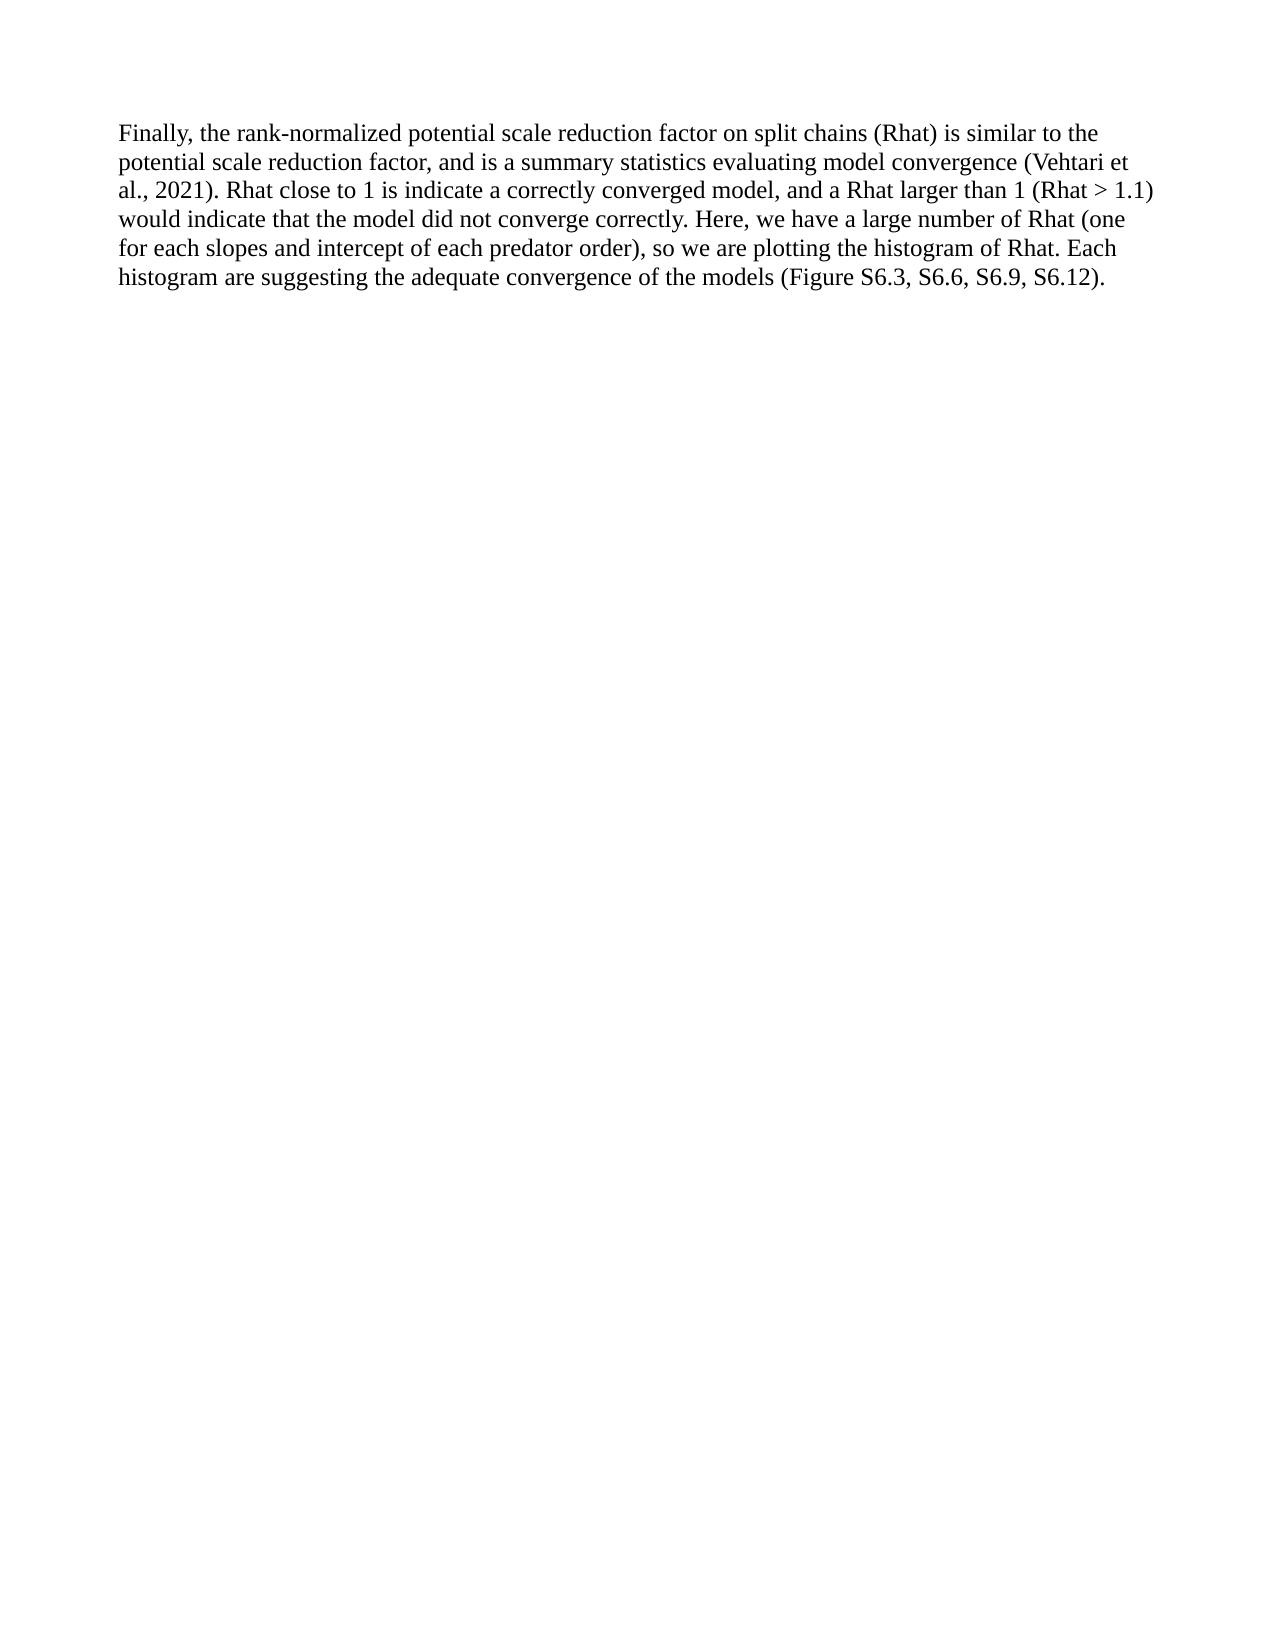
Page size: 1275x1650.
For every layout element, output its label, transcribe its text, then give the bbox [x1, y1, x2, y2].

text Finally, the rank-normalized potential scale reduction factor on split chains (Rhat) is similar to the potential scale reduction factor, and is a summary statistics evaluating model convergence (Vehtari et al., 2021). Rhat close to 1 is indicate a correctly converged model, and a Rhat larger than 1 (Rhat > 1.1) would indicate that the model did not converge correctly. Here, we have a large number of Rhat (one for each slopes and intercept of each predator order), so we are plotting the histogram of Rhat. Each histogram are suggesting the adequate convergence of the models (Figure S6.3, S6.6, S6.9, S6.12). [118, 118, 1157, 291]
